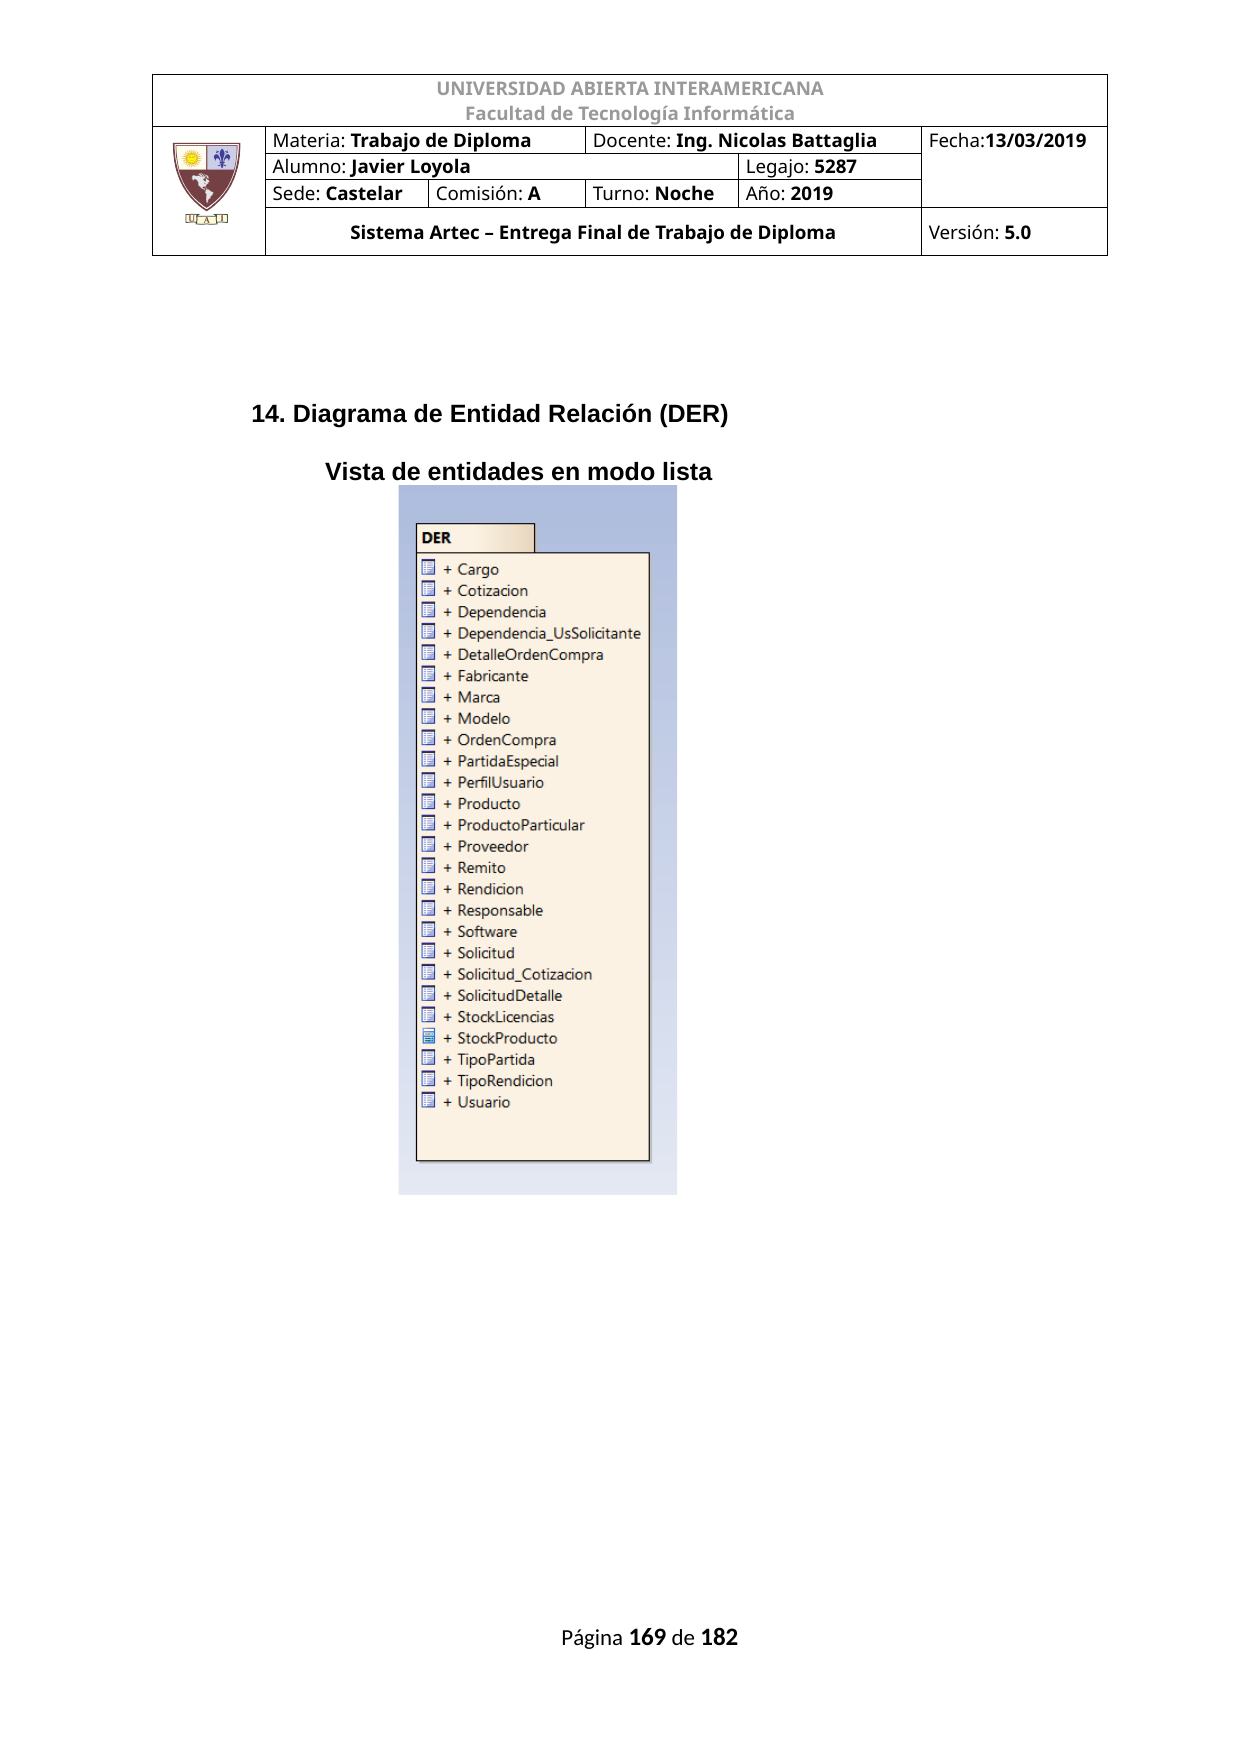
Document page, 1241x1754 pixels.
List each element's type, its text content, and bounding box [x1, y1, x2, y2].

picture [157, 136, 257, 228]
text Vista de entidades en modo lista [177, 457, 1122, 486]
picture [398, 485, 678, 1195]
text 14. Diagrama de Entidad Relación (DER) [177, 399, 1122, 428]
